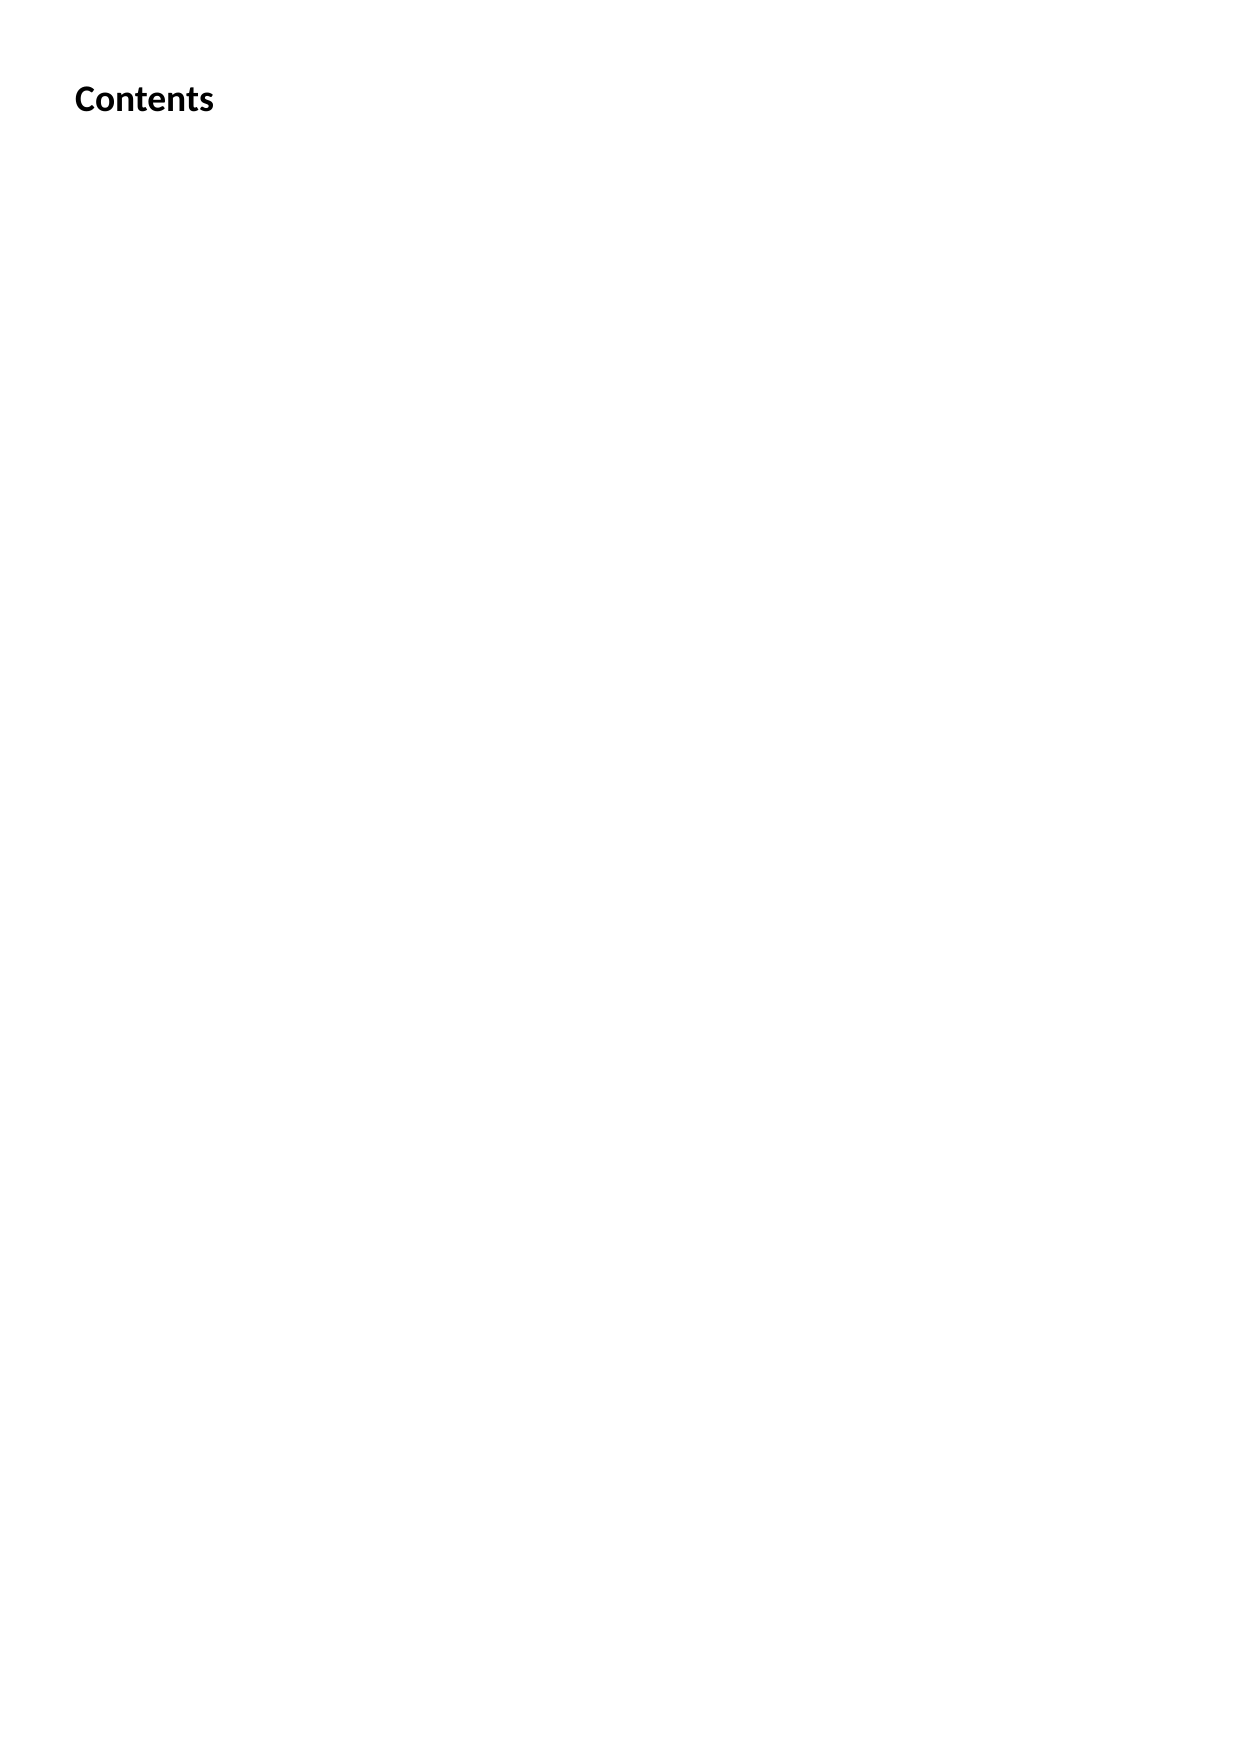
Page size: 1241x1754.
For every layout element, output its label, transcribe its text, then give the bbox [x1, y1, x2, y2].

text Contents [75, 75, 1165, 121]
